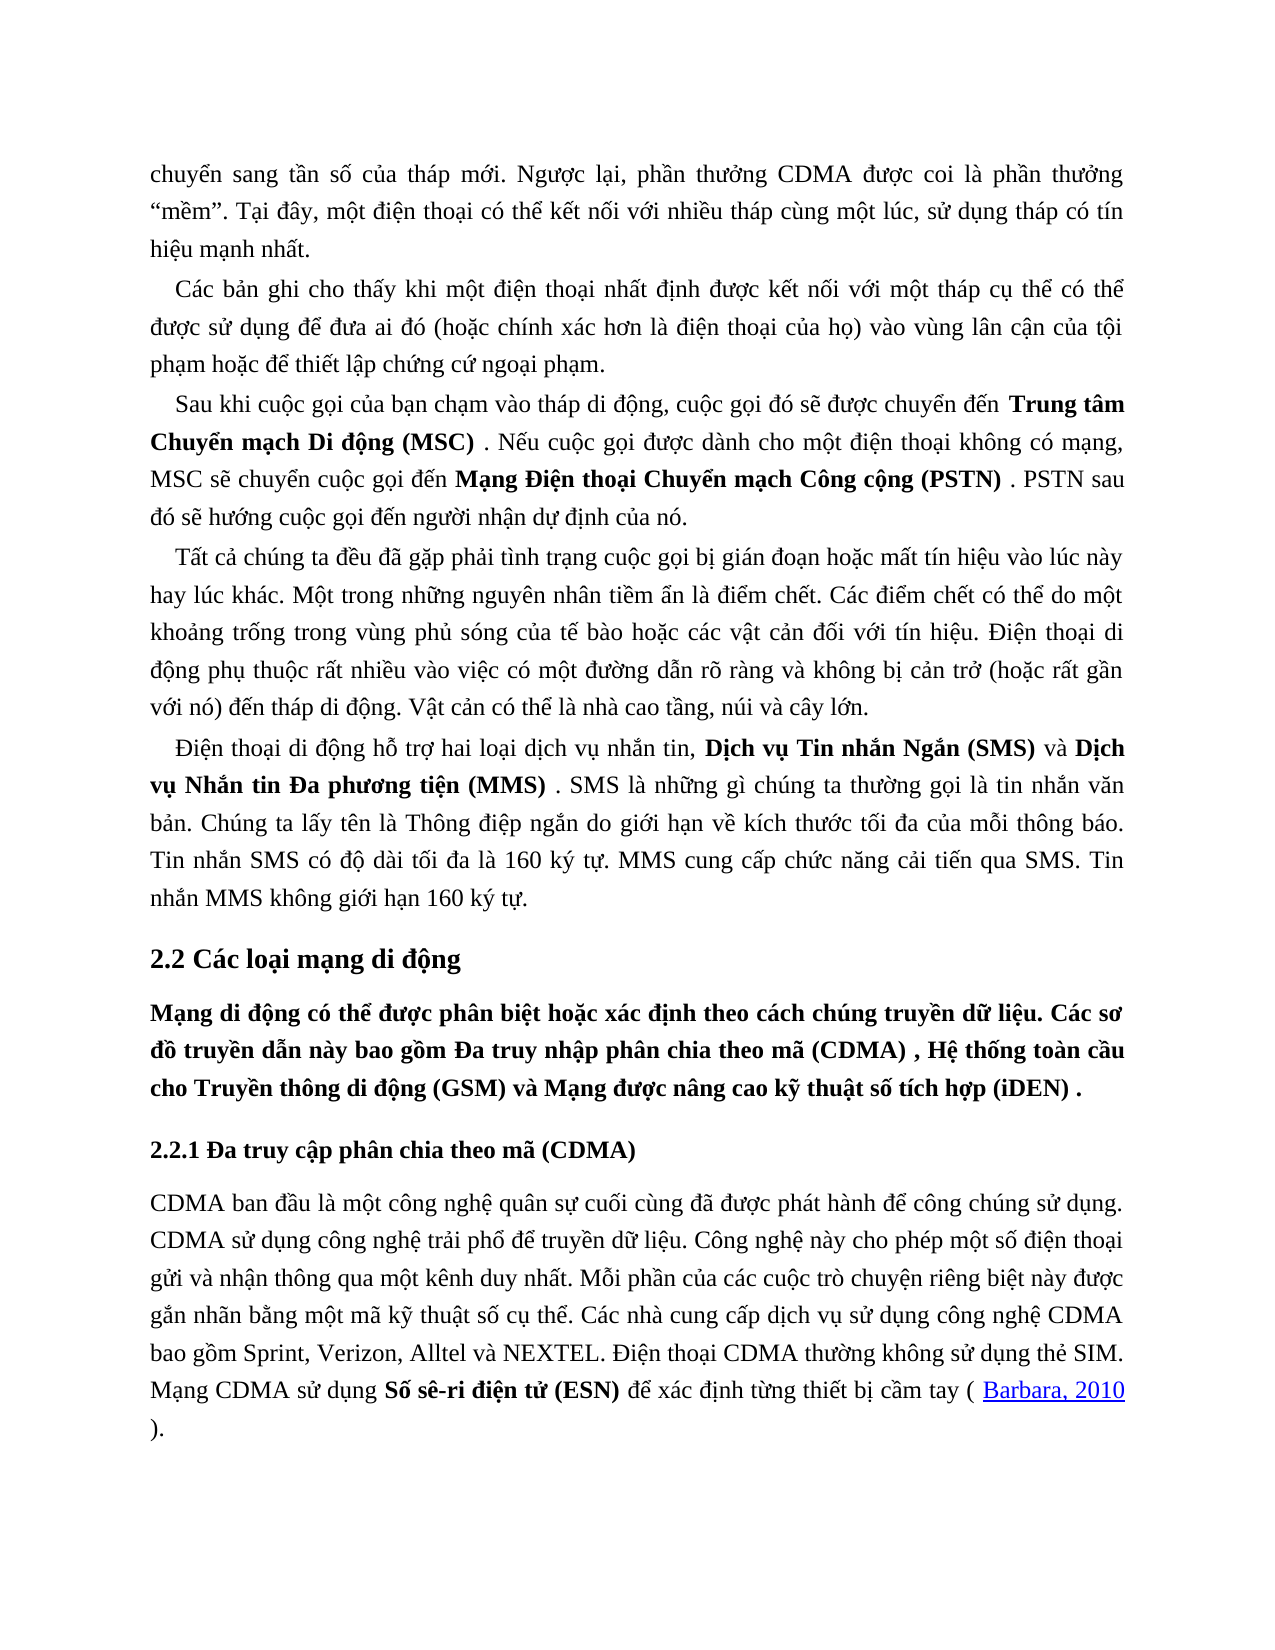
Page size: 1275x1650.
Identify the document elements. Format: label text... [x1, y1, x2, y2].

text Tất cả chúng ta đều đã gặp phải tình trạng cuộc gọi bị gián đoạn hoặc mất tín hiệu vào lúc này hay lúc khác. Một trong những nguyên nhân tiềm ẩn là điểm chết. Các điểm chết có thể do một khoảng trống trong vùng phủ sóng của tế bào hoặc các vật cản đối với tín hiệu. Điện thoại di động phụ thuộc rất nhiều vào việc có một đường dẫn rõ ràng và không bị cản trở (hoặc rất gần với nó) đến tháp di động. Vật cản có thể là nhà cao tầng, núi và cây lớn. [150, 534, 1125, 721]
text Các bản ghi cho thấy khi một điện thoại nhất định được kết nối với một tháp cụ thể có thể được sử dụng để đưa ai đó (hoặc chính xác hơn là điện thoại của họ) vào vùng lân cận của tội phạm hoặc để thiết lập chứng cứ ngoại phạm. [150, 265, 1125, 378]
text Sau khi cuộc gọi của bạn chạm vào tháp di động, cuộc gọi đó sẽ được chuyển đến Trung tâm Chuyển mạch Di động (MSC) . Nếu cuộc gọi được dành cho một điện thoại không có mạng, MSC sẽ chuyển cuộc gọi đến Mạng Điện thoại Chuyển mạch Công cộng (PSTN) . PSTN sau đó sẽ hướng cuộc gọi đến người nhận dự định của nó. [150, 381, 1125, 531]
text CDMA ban đầu là một công nghệ quân sự cuối cùng đã được phát hành để công chúng sử dụng. CDMA sử dụng công nghệ trải phổ để truyền dữ liệu. Công nghệ này cho phép một số điện thoại gửi và nhận thông qua một kênh duy nhất. Mỗi phần của các cuộc trò chuyện riêng biệt này được gắn nhãn bằng một mã kỹ thuật số cụ thể. Các nhà cung cấp dịch vụ sử dụng công nghệ CDMA bao gồm Sprint, Verizon, Alltel và NEXTEL. Điện thoại CDMA thường không sử dụng thẻ SIM. Mạng CDMA sử dụng Số sê-ri điện tử (ESN) để xác định từng thiết bị cầm tay ( Barbara, 2010 ). [150, 1179, 1125, 1442]
subtitle 2.2.1 Đa truy cập phân chia theo mã (CDMA) [150, 1127, 1125, 1164]
text Mạng di động có thể được phân biệt hoặc xác định theo cách chúng truyền dữ liệu. Các sơ đồ truyền dẫn này bao gồm Đa truy nhập phân chia theo mã (CDMA) , Hệ thống toàn cầu cho Truyền thông di động (GSM) và Mạng được nâng cao kỹ thuật số tích hợp (iDEN) . [150, 989, 1125, 1102]
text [150, 150, 1125, 262]
text Điện thoại di động hỗ trợ hai loại dịch vụ nhắn tin, Dịch vụ Tin nhắn Ngắn (SMS) và Dịch vụ Nhắn tin Đa phương tiện (MMS) . SMS là những gì chúng ta thường gọi là tin nhắn văn bản. Chúng ta lấy tên là Thông điệp ngắn do giới hạn về kích thước tối đa của mỗi thông báo. Tin nhắn SMS có độ dài tối đa là 160 ký tự. MMS cung cấp chức năng cải tiến qua SMS. Tin nhắn MMS không giới hạn 160 ký tự. [150, 724, 1125, 912]
subtitle 2.2 Các loại mạng di động [150, 937, 1125, 974]
